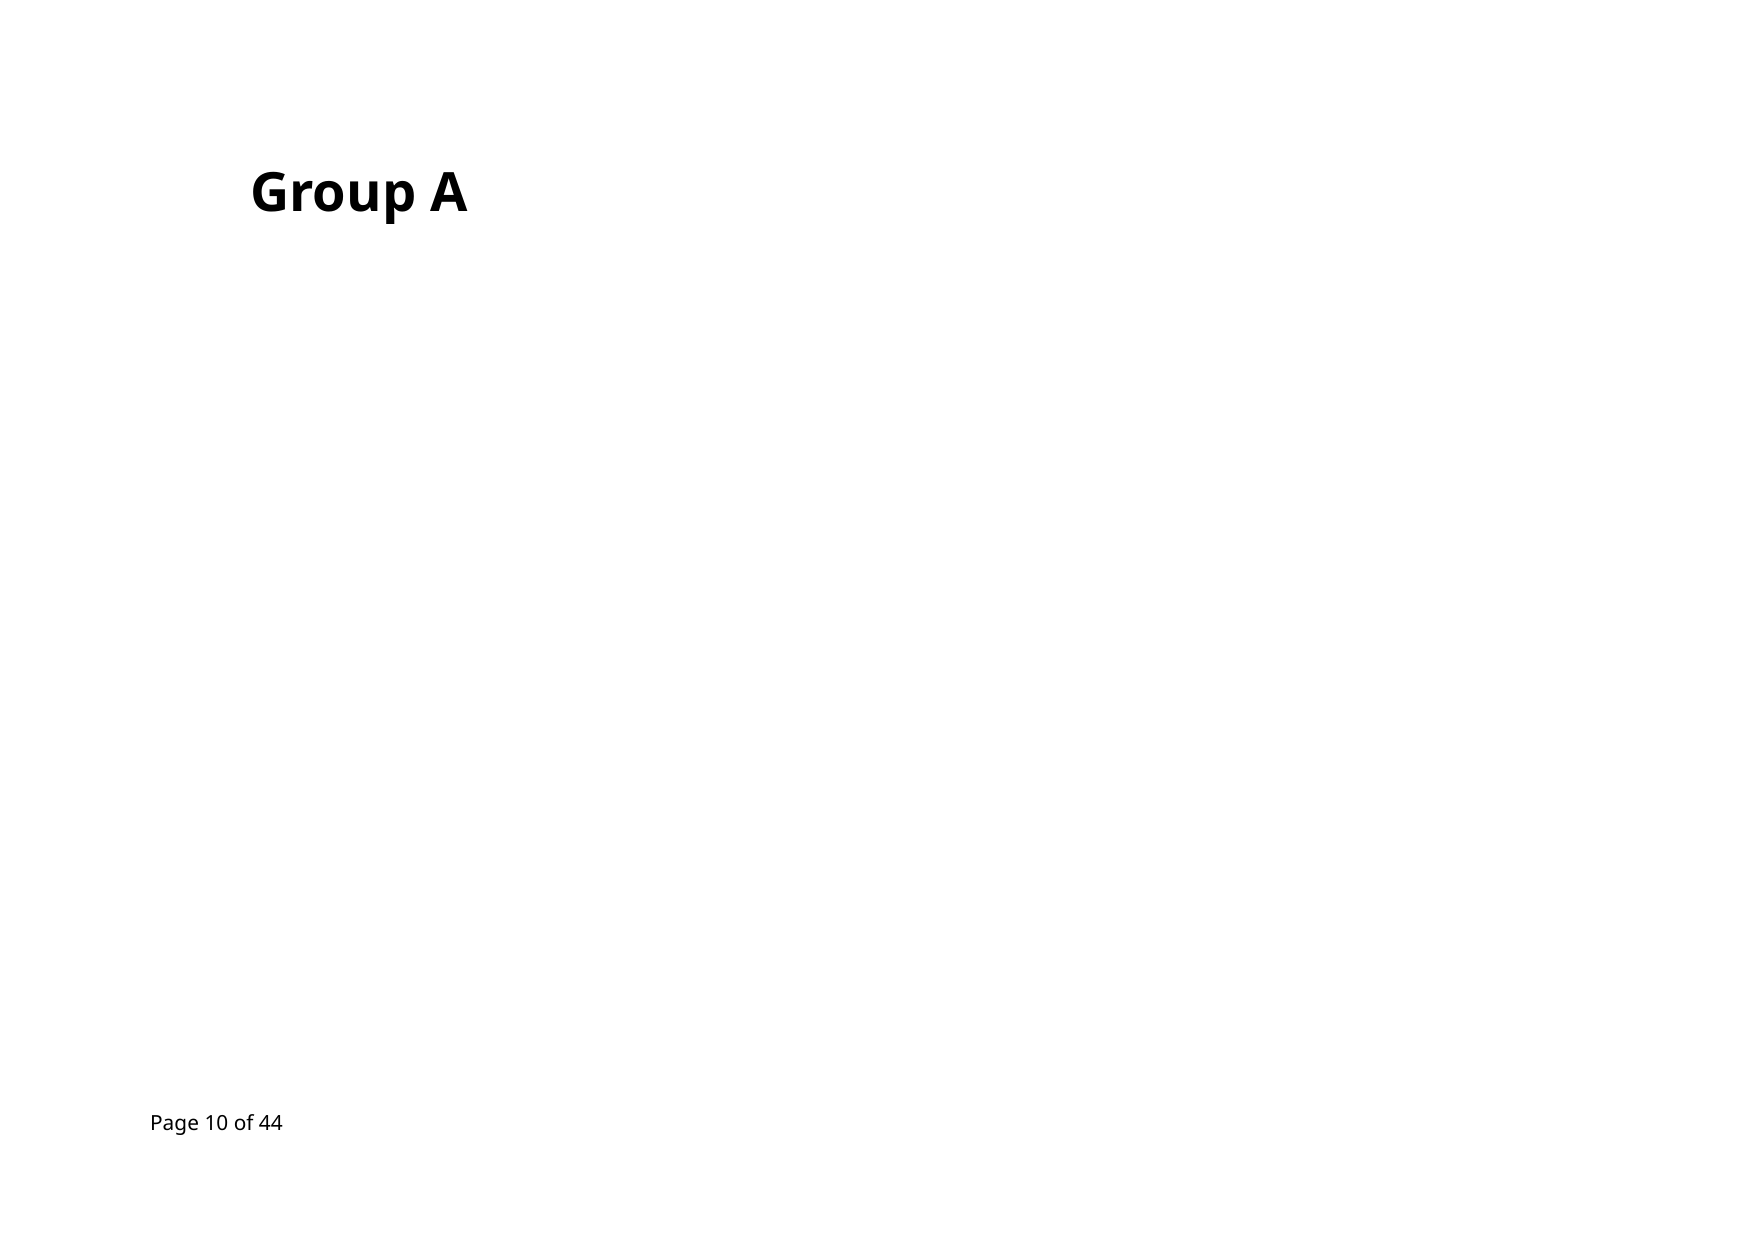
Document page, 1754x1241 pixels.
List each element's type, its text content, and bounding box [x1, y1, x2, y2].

text Group A [250, 153, 1604, 227]
